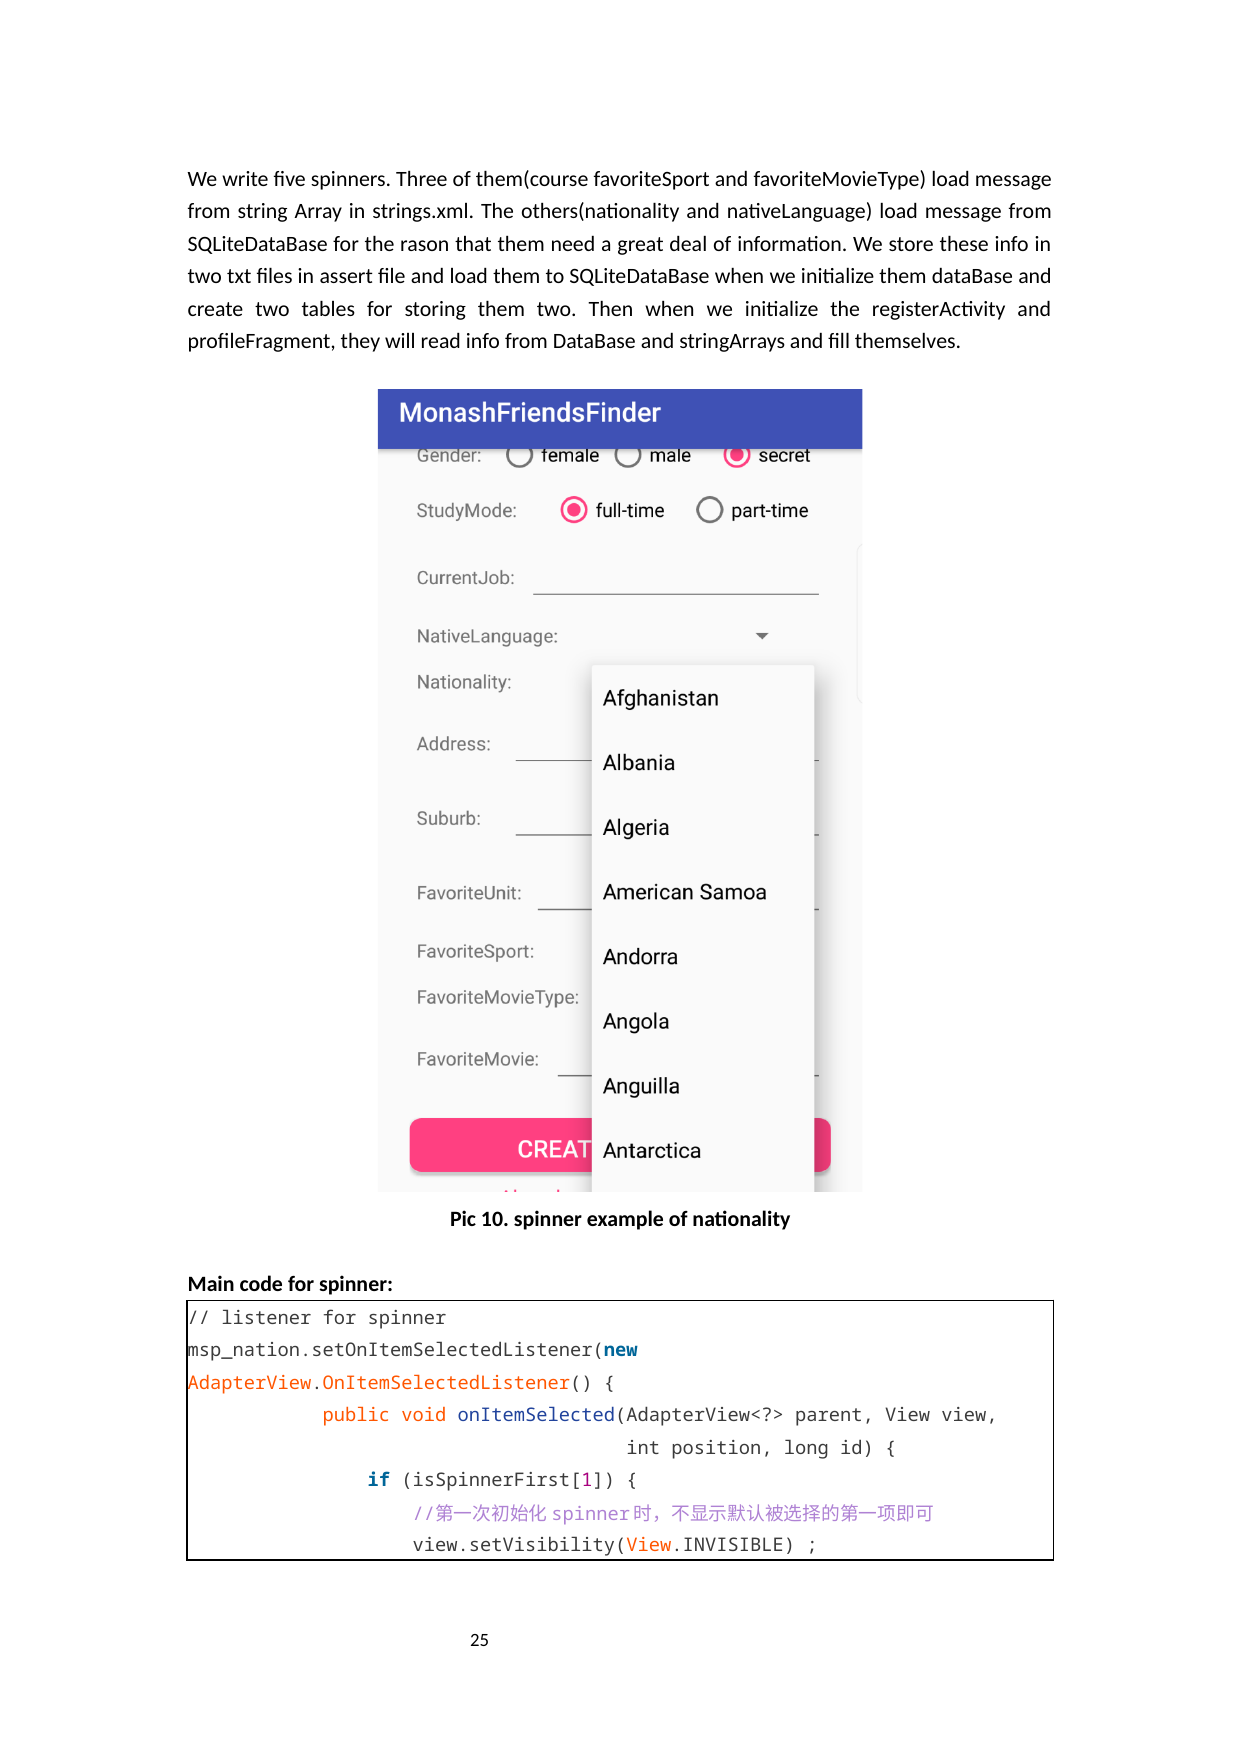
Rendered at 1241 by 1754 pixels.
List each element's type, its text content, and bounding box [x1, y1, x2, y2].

text public void onItemSelected(AdapterView<?> parent, View view, [188, 1398, 1053, 1431]
text int position, long id) { [188, 1431, 1053, 1463]
picture [377, 389, 863, 1192]
text view.setVisibility(View.INVISIBLE) ; [188, 1528, 1053, 1559]
text // listener for spinner [188, 1301, 1053, 1333]
text if (isSpinnerFirst[1]) { [188, 1463, 1053, 1496]
text msp_nation.setOnItemSelectedListener(new AdapterView.OnItemSelectedListener() { [188, 1333, 1053, 1398]
text Main code for spinner: [187, 1267, 1053, 1299]
text Pic 10. spinner example of nationality [187, 1202, 1053, 1234]
text //第一次初始化spinner时，不显示默认被选择的第一项即可 [188, 1496, 1053, 1528]
text We write five spinners. Three of them(course favoriteSport and favoriteMovieType) load message from string Array in strings.xml. The others(nationality and nativeLanguage) load message from SQLiteDataBase for the rason that them need a great deal of information. We store these info in two txt files in assert file and load them to SQLiteDataBase when we initialize them dataBase and create two tables for storing them two. Then when we initialize the registerActivity and profileFragment, they will read info from DataBase and stringArrays and fill themselves. [187, 162, 1053, 357]
